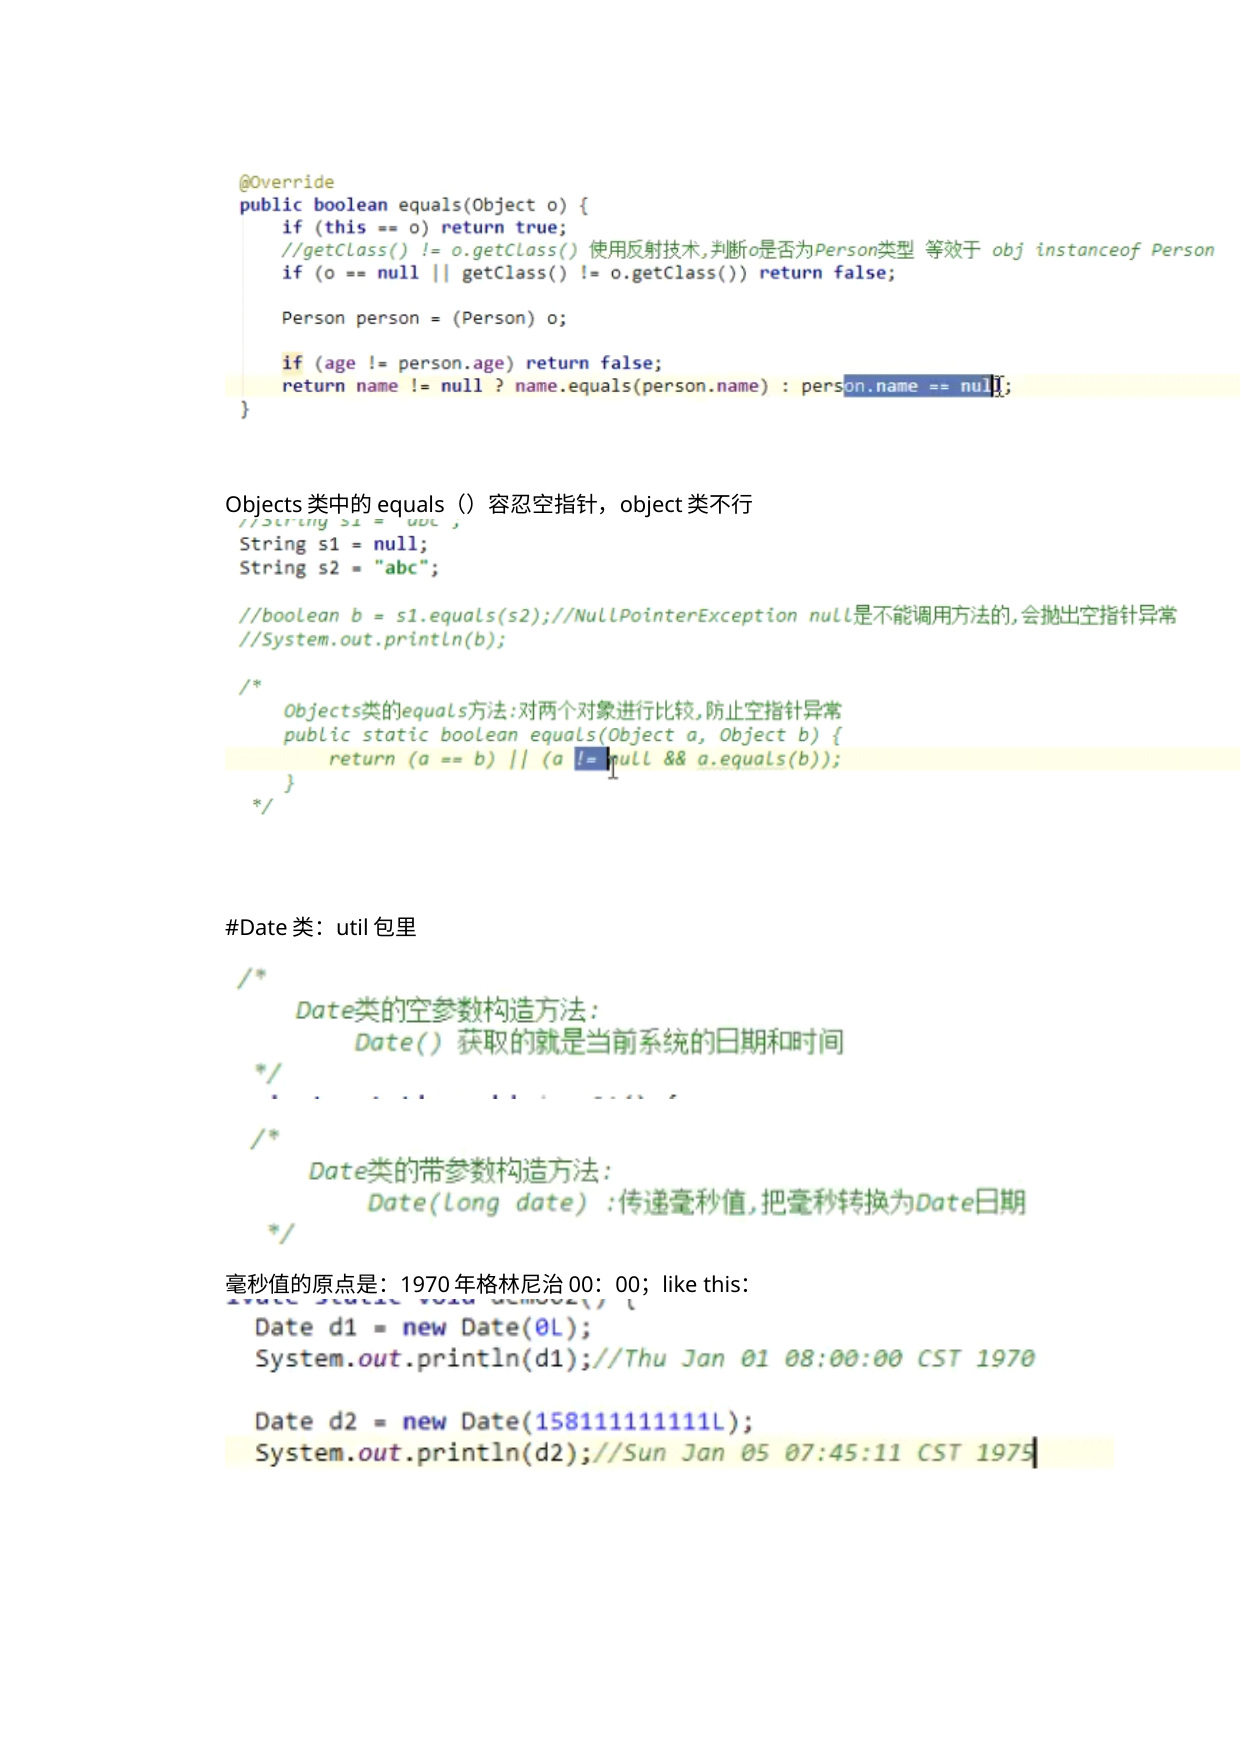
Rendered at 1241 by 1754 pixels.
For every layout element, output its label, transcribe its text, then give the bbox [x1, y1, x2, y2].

picture [225, 161, 1241, 441]
picture [225, 941, 946, 1099]
picture [225, 1299, 1114, 1484]
picture [225, 519, 1241, 836]
text Objects类中的equals（）容忍空指针，object类不行 [225, 487, 1053, 519]
text 毫秒值的原点是：1970年格林尼治00：00；like this： [225, 1267, 1053, 1299]
text #Date类：util包里 [225, 909, 1053, 942]
picture [225, 1104, 1124, 1252]
